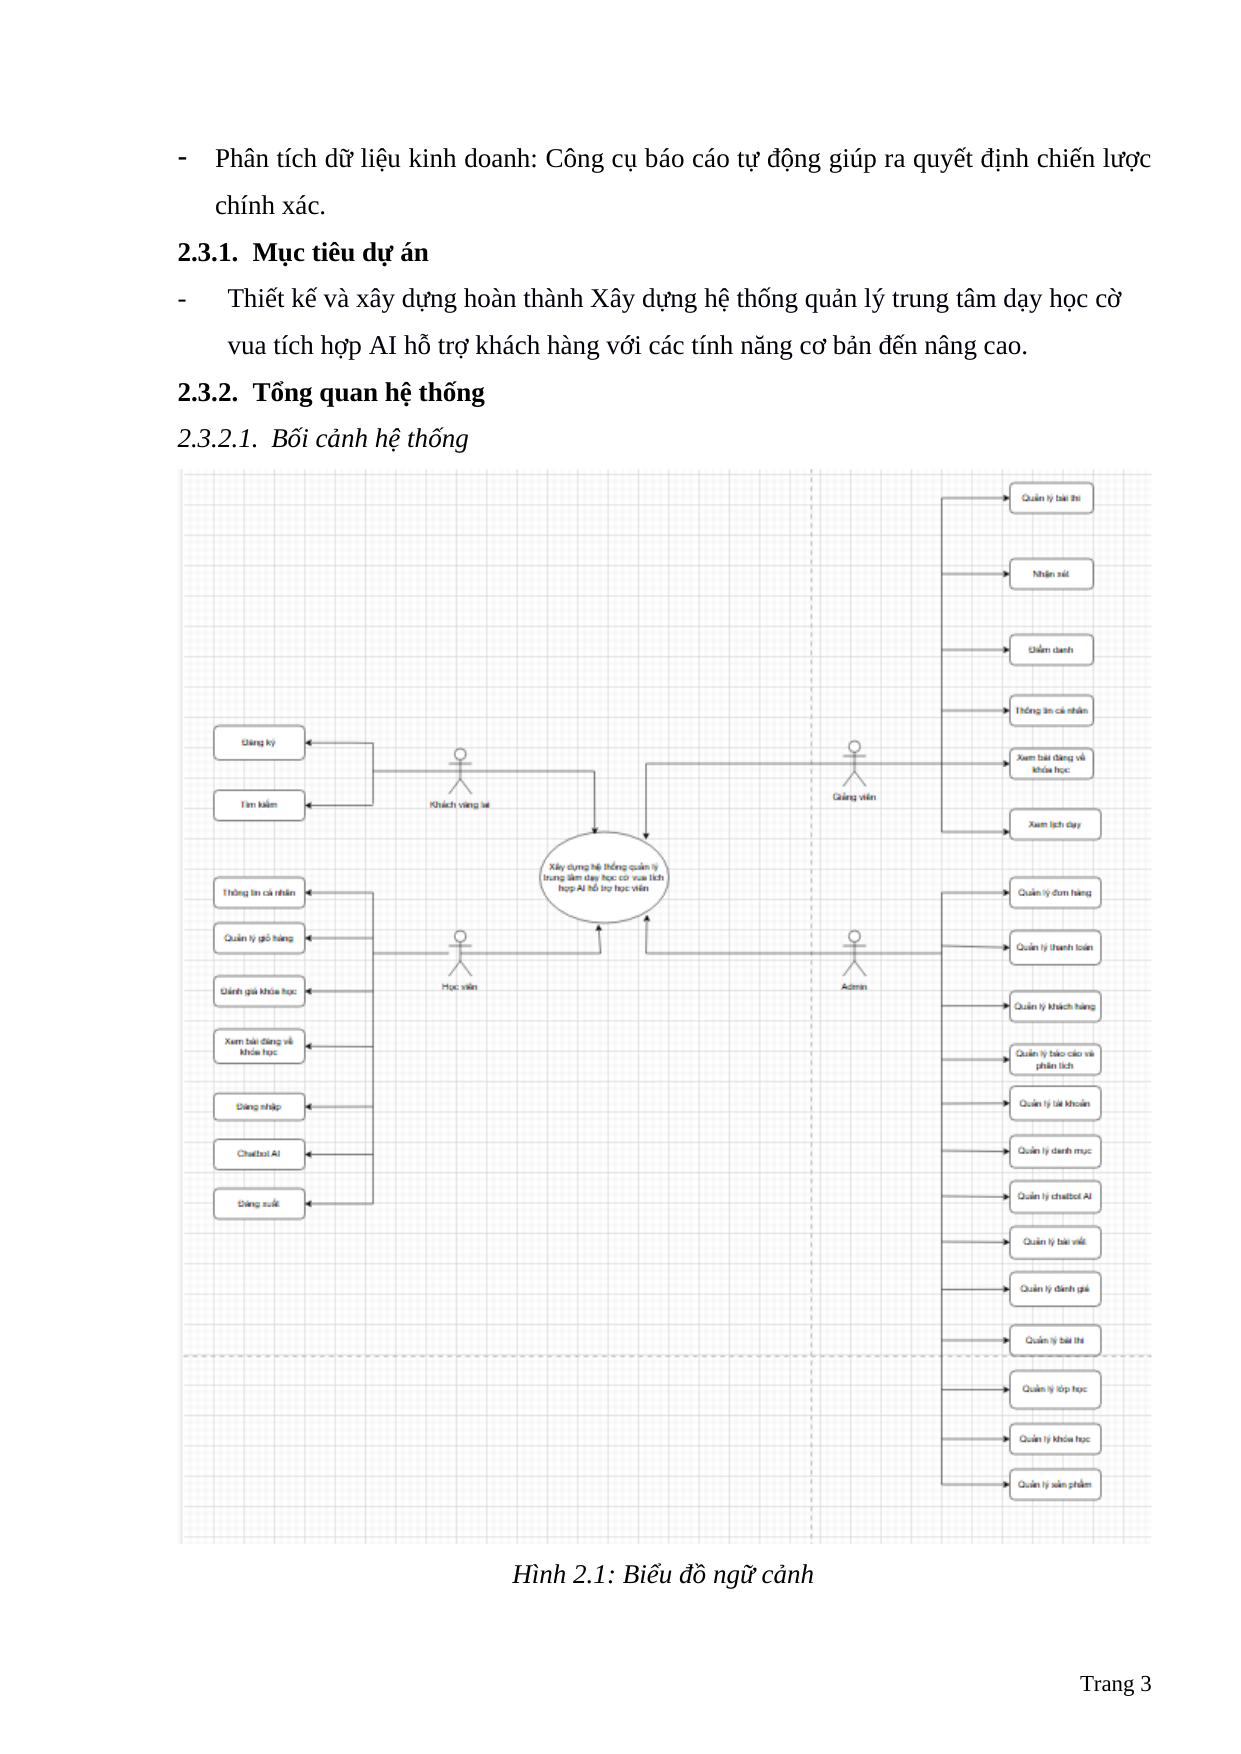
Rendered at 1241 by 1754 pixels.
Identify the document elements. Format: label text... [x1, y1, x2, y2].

list Phân tích dữ liệu kinh doanh: Công cụ báo cáo tự động giúp ra quyết định chiến lược chính xác. [177, 141, 1152, 220]
subtitle Mục tiêu dự án [177, 236, 1152, 267]
subtitle Bối cảnh hệ thống [177, 422, 1152, 453]
text Hình 2.1: Biểu đồ ngữ cảnh [177, 1558, 1152, 1589]
subtitle Tổng quan hệ thống [177, 376, 1152, 407]
picture [177, 469, 1152, 1544]
list Thiết kế và xây dựng hoàn thành Xây dựng hệ thống quản lý trung tâm dạy học cờ vua tích hợp AI hỗ trợ khách hàng với các tính năng cơ bản đến nâng cao. [177, 282, 1152, 360]
